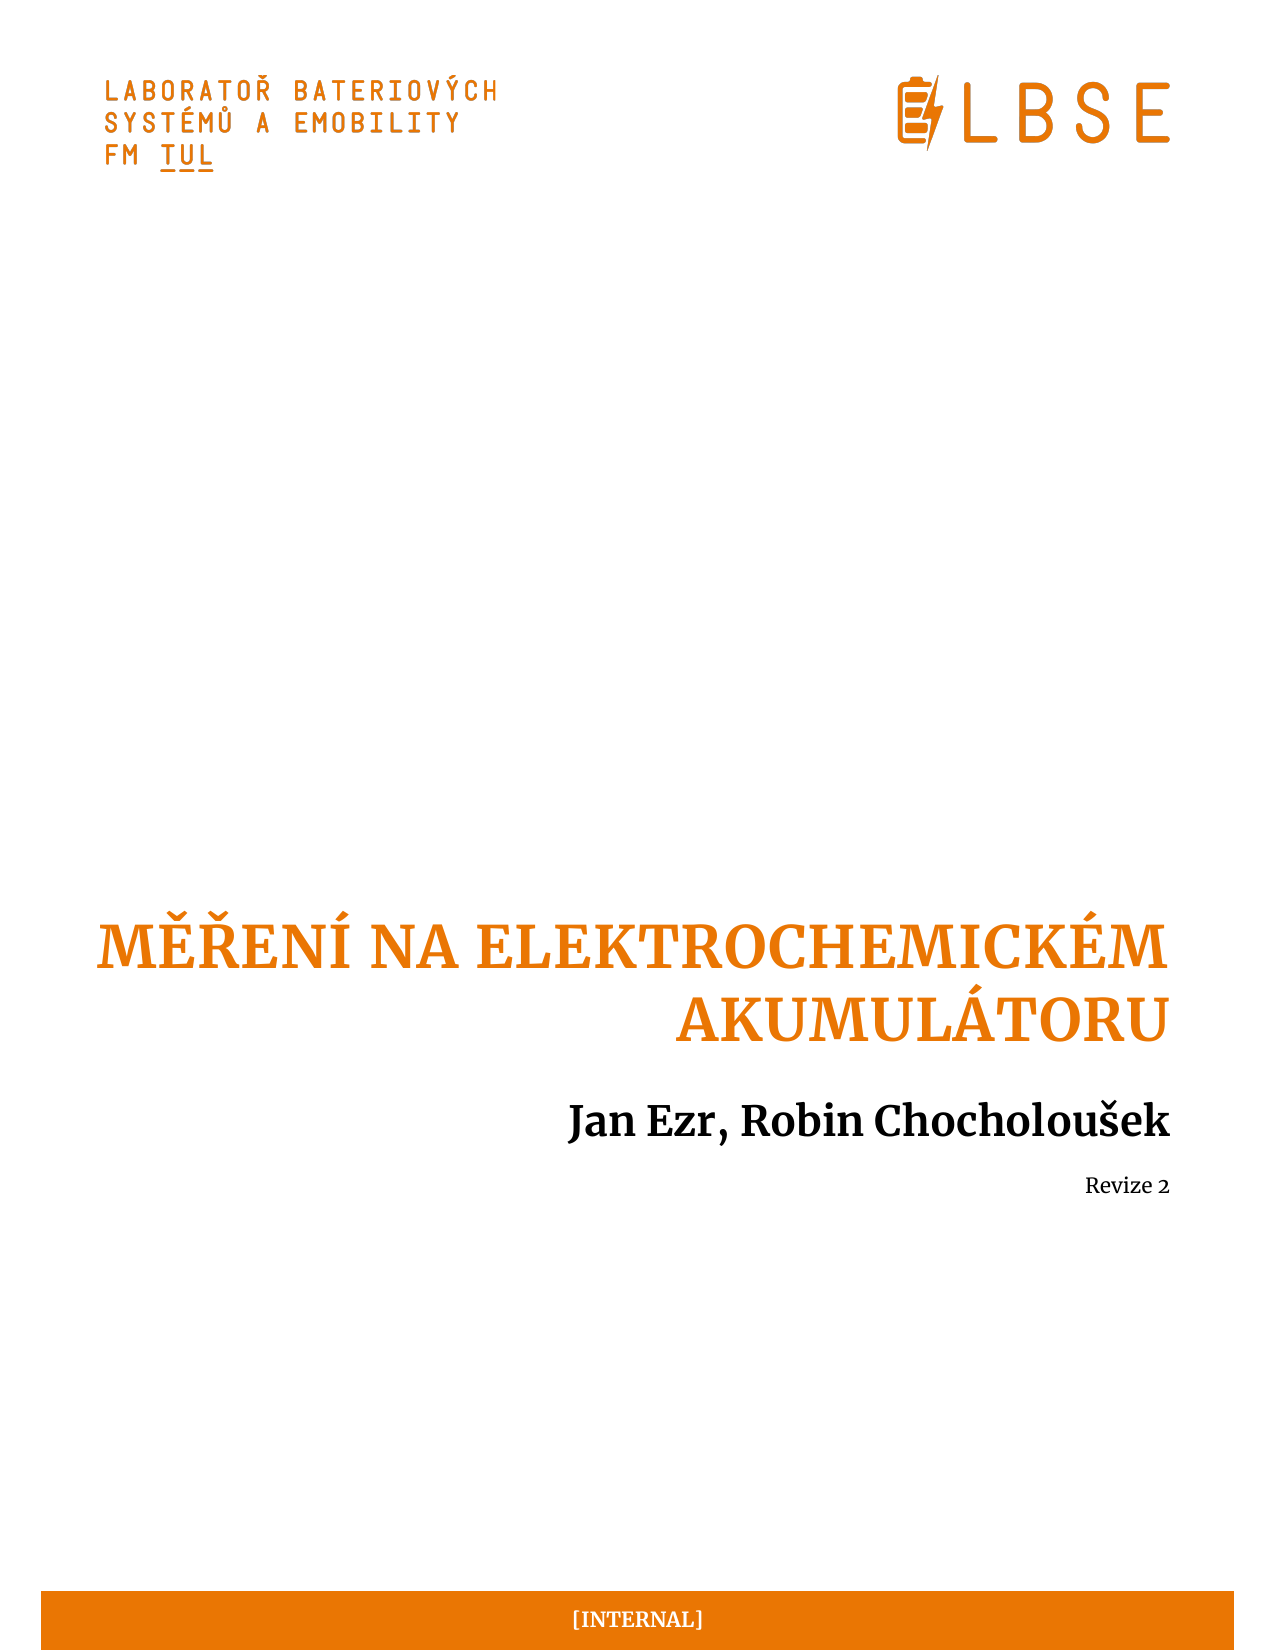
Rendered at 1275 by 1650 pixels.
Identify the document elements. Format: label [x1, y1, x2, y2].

picture [897, 75, 1170, 151]
picture [105, 75, 496, 172]
